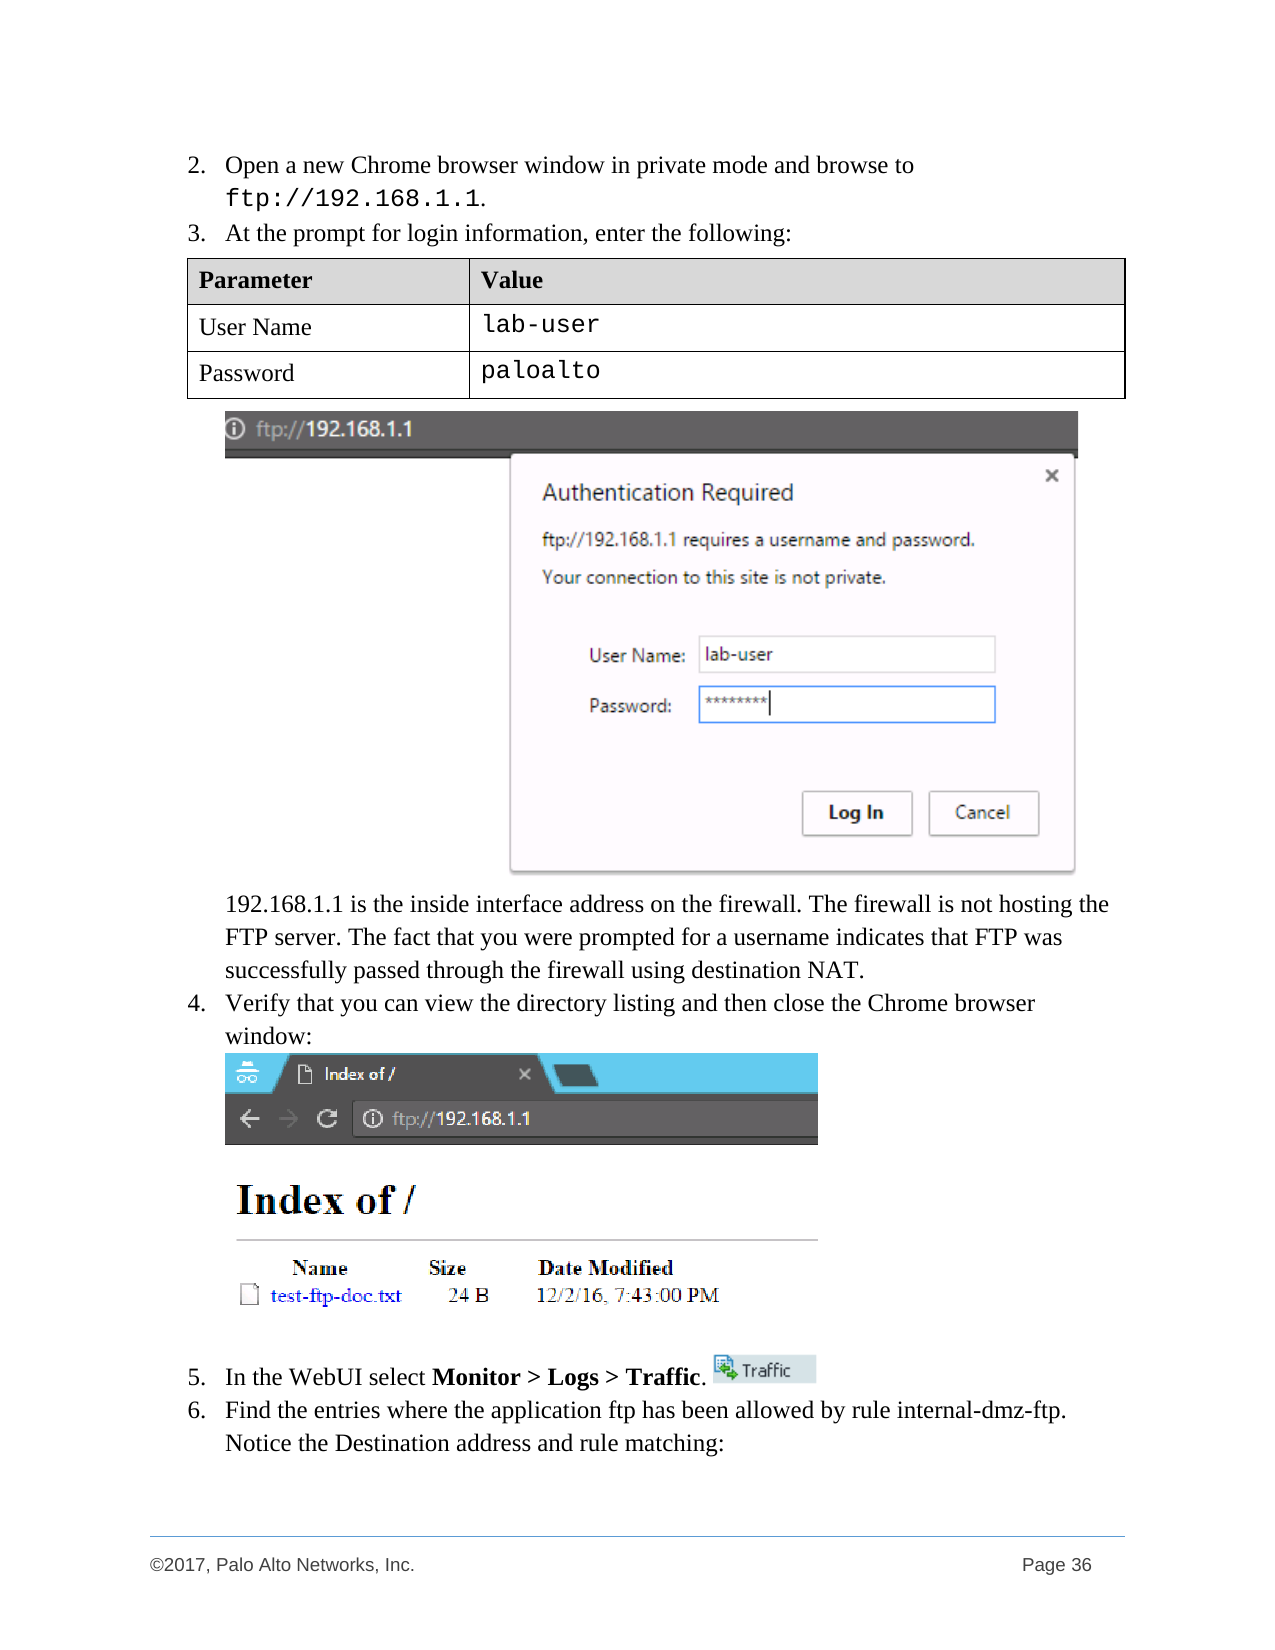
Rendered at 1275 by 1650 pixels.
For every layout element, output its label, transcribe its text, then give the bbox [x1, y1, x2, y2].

table_header Value [470, 259, 1124, 304]
table_cell paloalto [470, 352, 1124, 397]
list Notice the Destination address and rule matching: [225, 1428, 1125, 1456]
table_header Parameter [188, 259, 469, 304]
list 192.168.1.1 is the inside interface address on the firewall. The firewall is not hosting the FTP server. The fact that you were prompted for a username indicates that FTP was successfully passed through the firewall using destination NAT. [225, 889, 1125, 983]
list Verify that you can view the directory listing and then close the Chrome browser window: [187, 988, 1125, 1049]
picture [713, 1352, 817, 1385]
list Open a new Chrome browser window in private mode and browse to ftp://192.168.1.1. [187, 150, 1125, 214]
list Find the entries where the application ftp has been allowed by rule internal-dmz-ftp. [187, 1395, 1125, 1423]
picture [225, 1053, 818, 1348]
table_cell User Name [188, 305, 469, 351]
picture [225, 411, 1079, 885]
list At the prompt for login information, enter the following: [187, 218, 1125, 247]
table_cell lab-user [470, 305, 1124, 351]
table_cell Password [188, 352, 469, 397]
list In the WebUI select Monitor > Logs > Traffic. [187, 1352, 1125, 1390]
